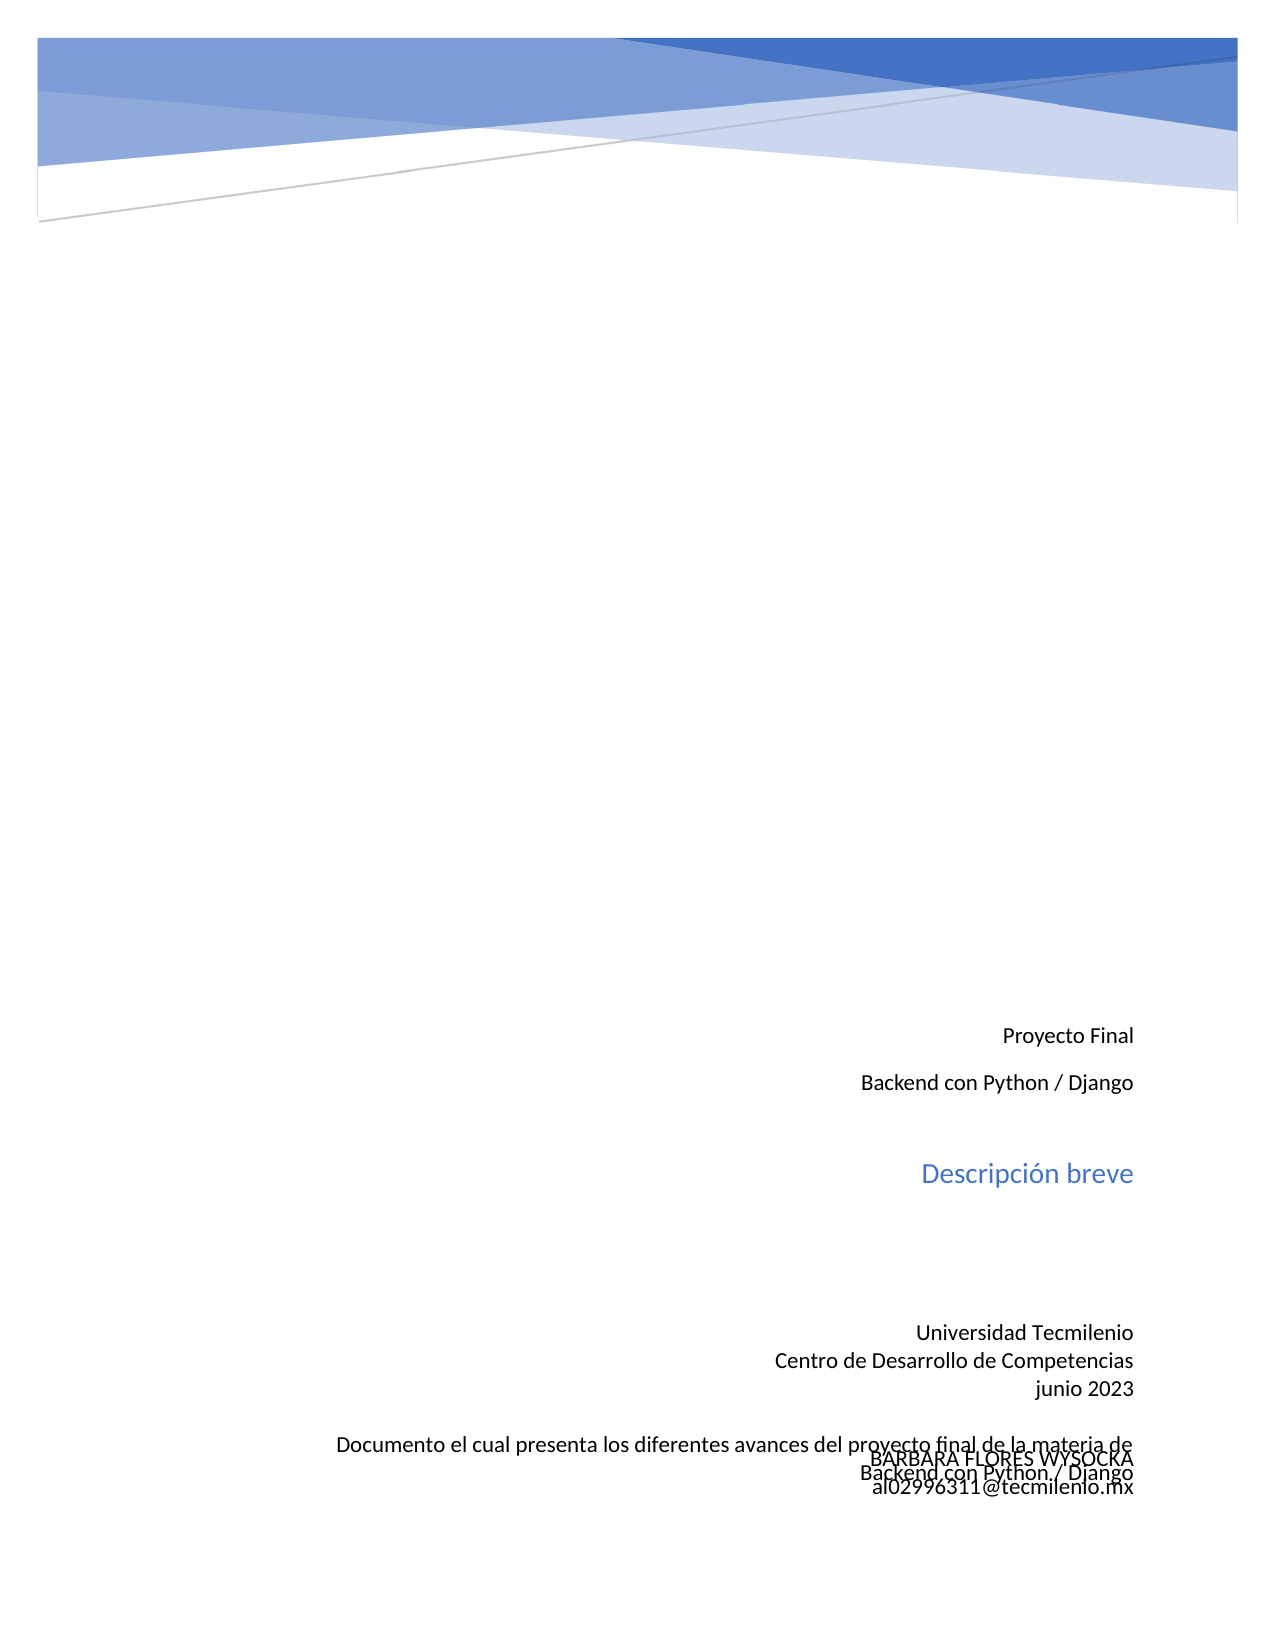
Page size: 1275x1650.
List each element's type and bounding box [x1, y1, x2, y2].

picture [37, 37, 1238, 238]
